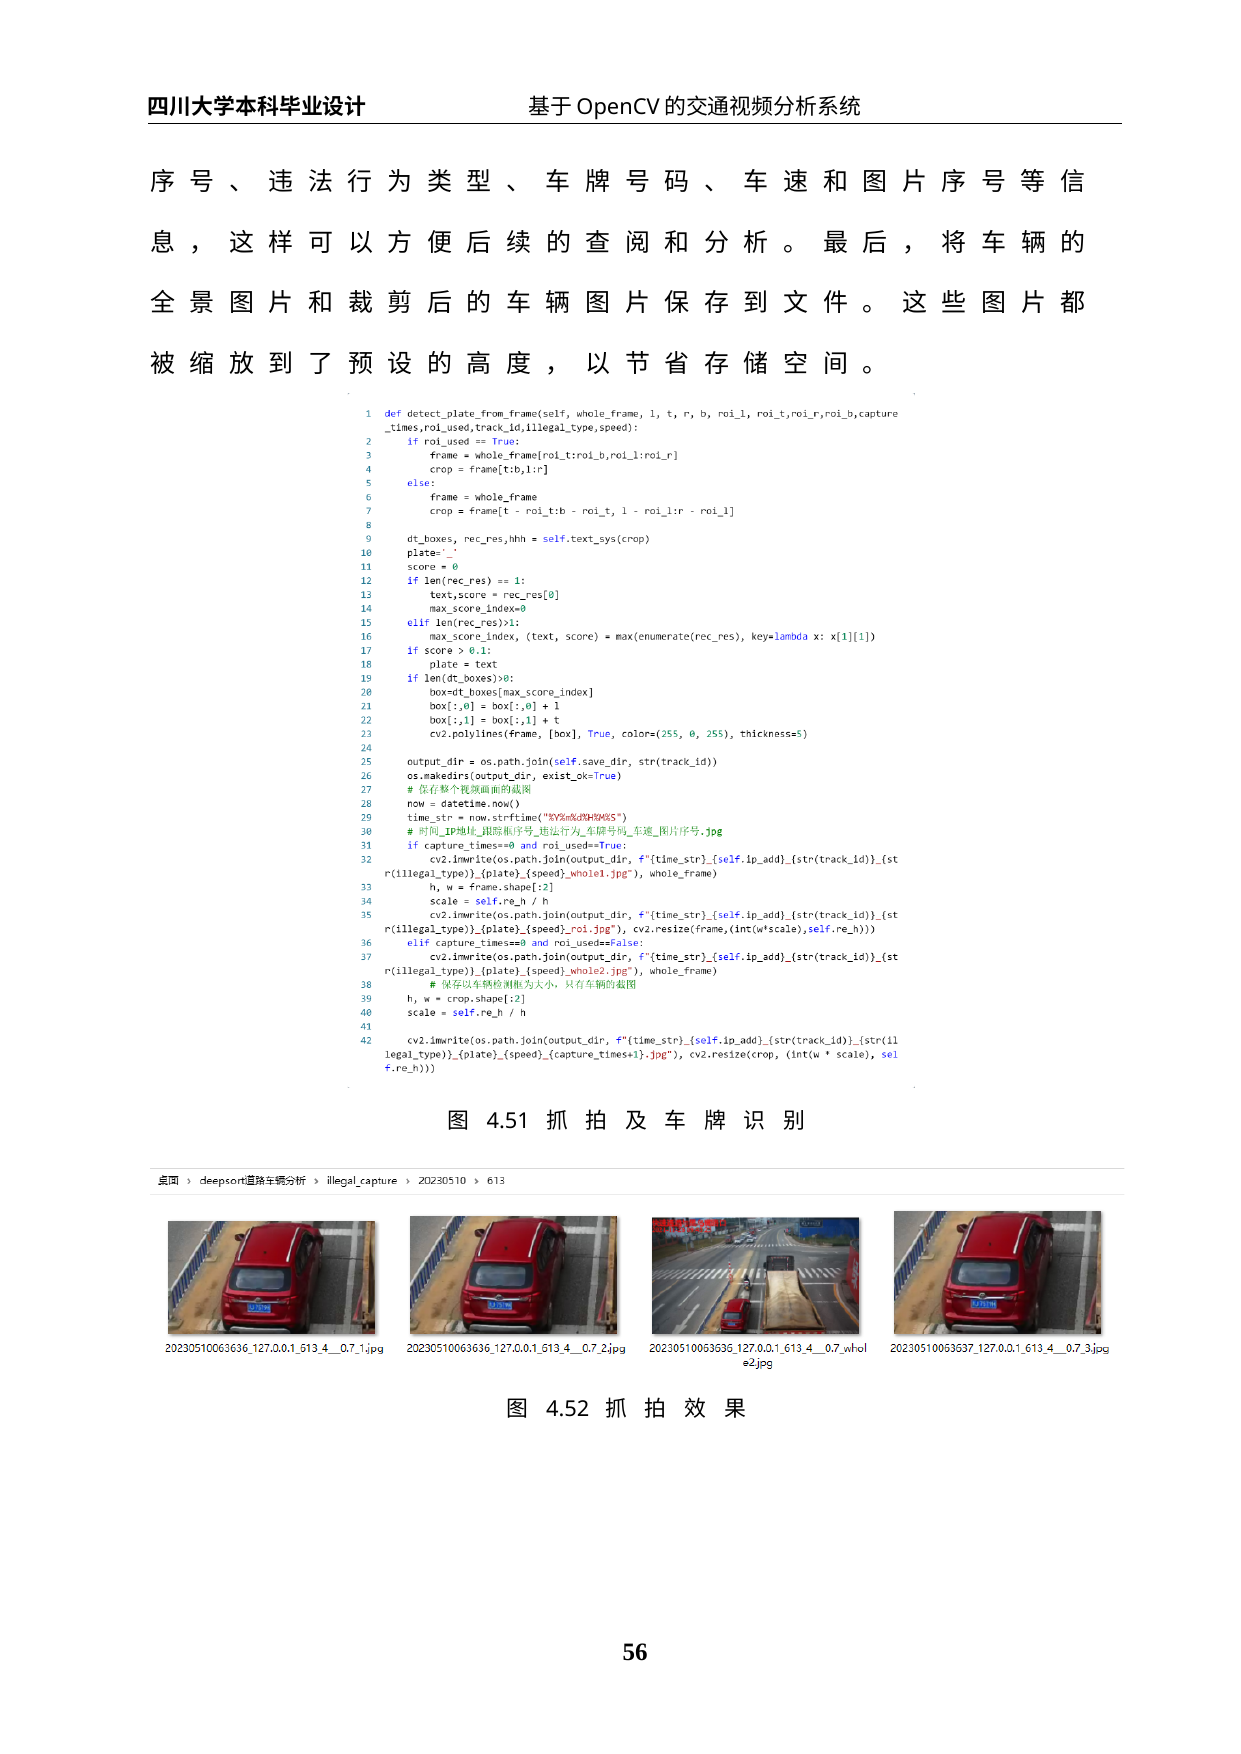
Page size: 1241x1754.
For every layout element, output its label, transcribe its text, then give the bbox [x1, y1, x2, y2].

text 图4.51 抓拍及车牌识别 [150, 1089, 1120, 1150]
picture [150, 1166, 1125, 1376]
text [150, 149, 1120, 392]
picture [347, 393, 915, 1088]
text 图4.52 抓拍效果 [150, 1377, 1120, 1438]
